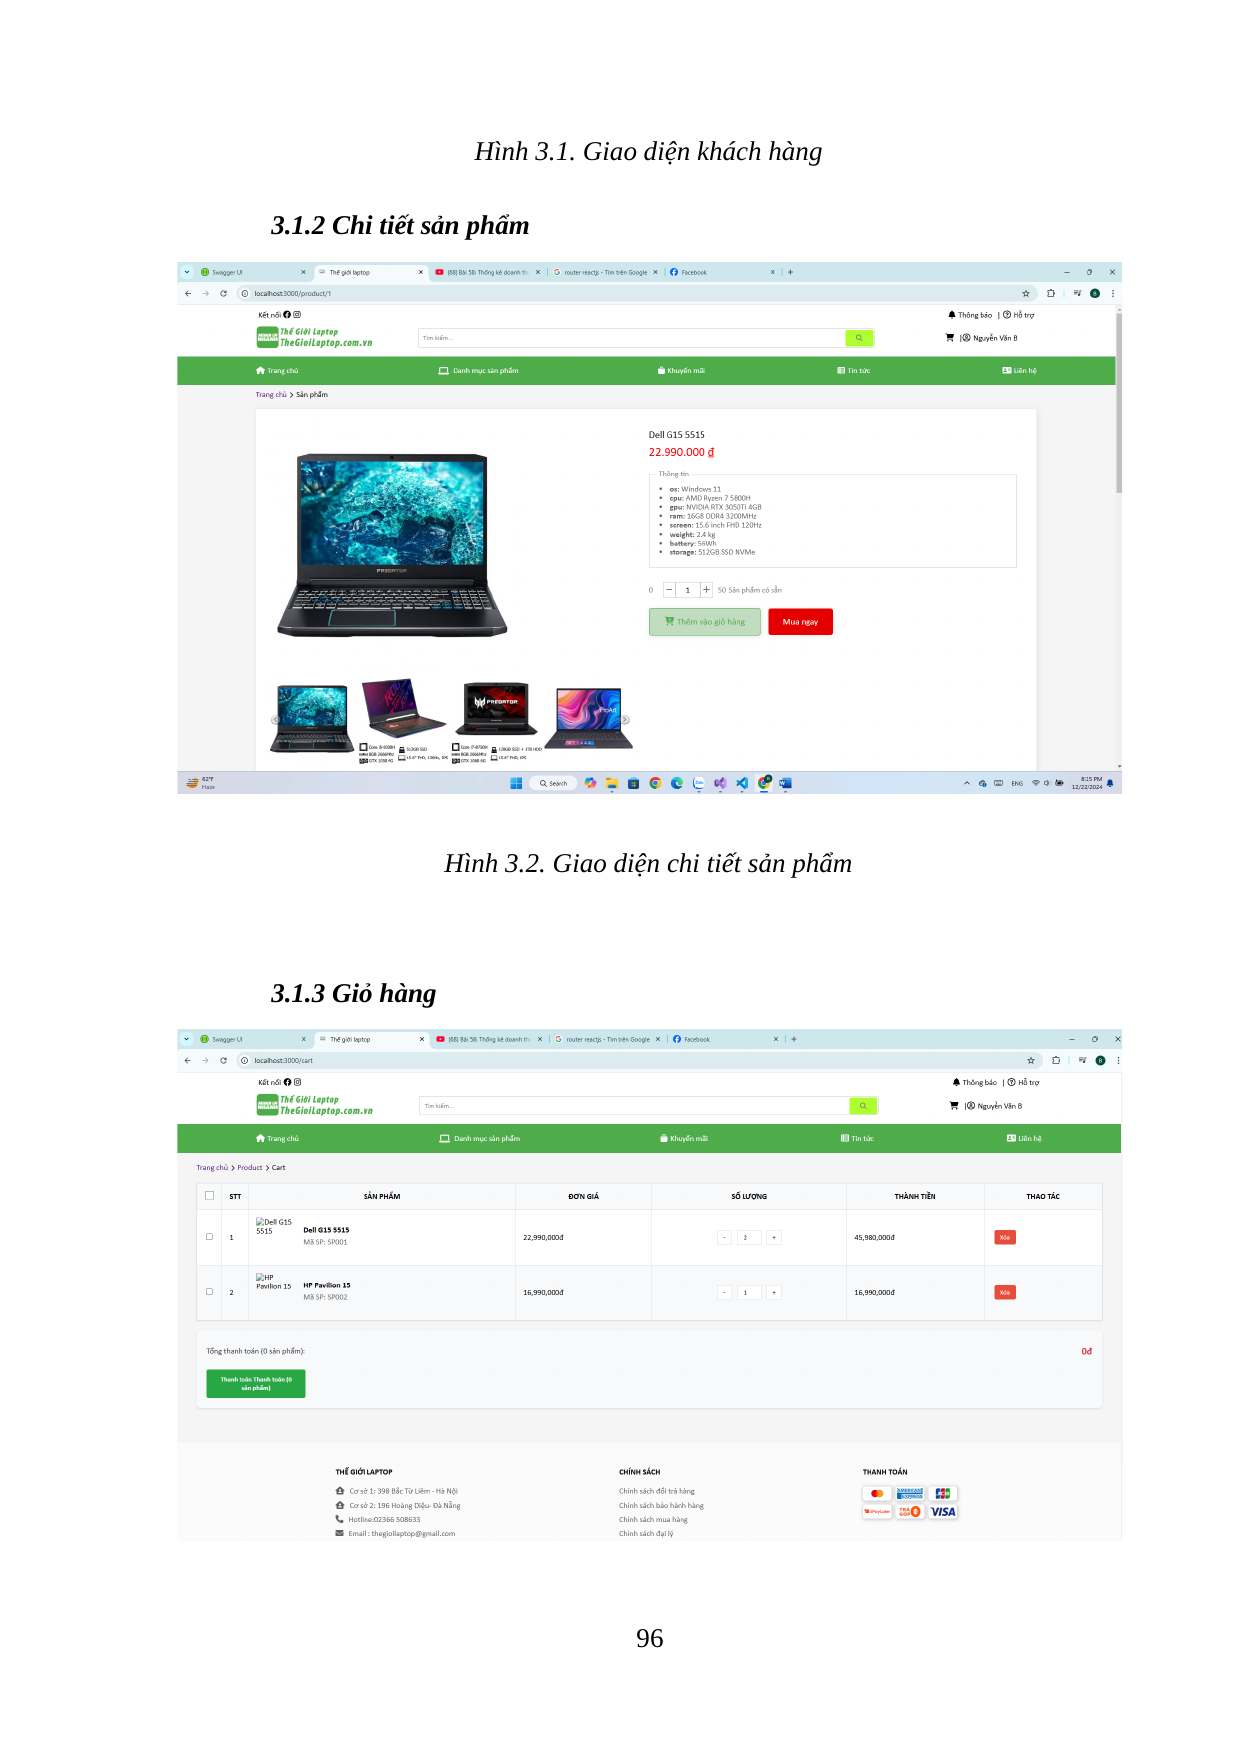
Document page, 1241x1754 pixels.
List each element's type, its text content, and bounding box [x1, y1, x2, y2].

text Hình 3.2. Giao diện chi tiết sản phẩm [177, 843, 1122, 881]
subtitle Giỏ hàng [212, 973, 1122, 1011]
text Hình 3.1. Giao diện khách hàng [177, 132, 1122, 170]
picture [177, 262, 1123, 794]
subtitle Chi tiết sản phẩm [212, 206, 1122, 244]
picture [177, 1029, 1123, 1541]
